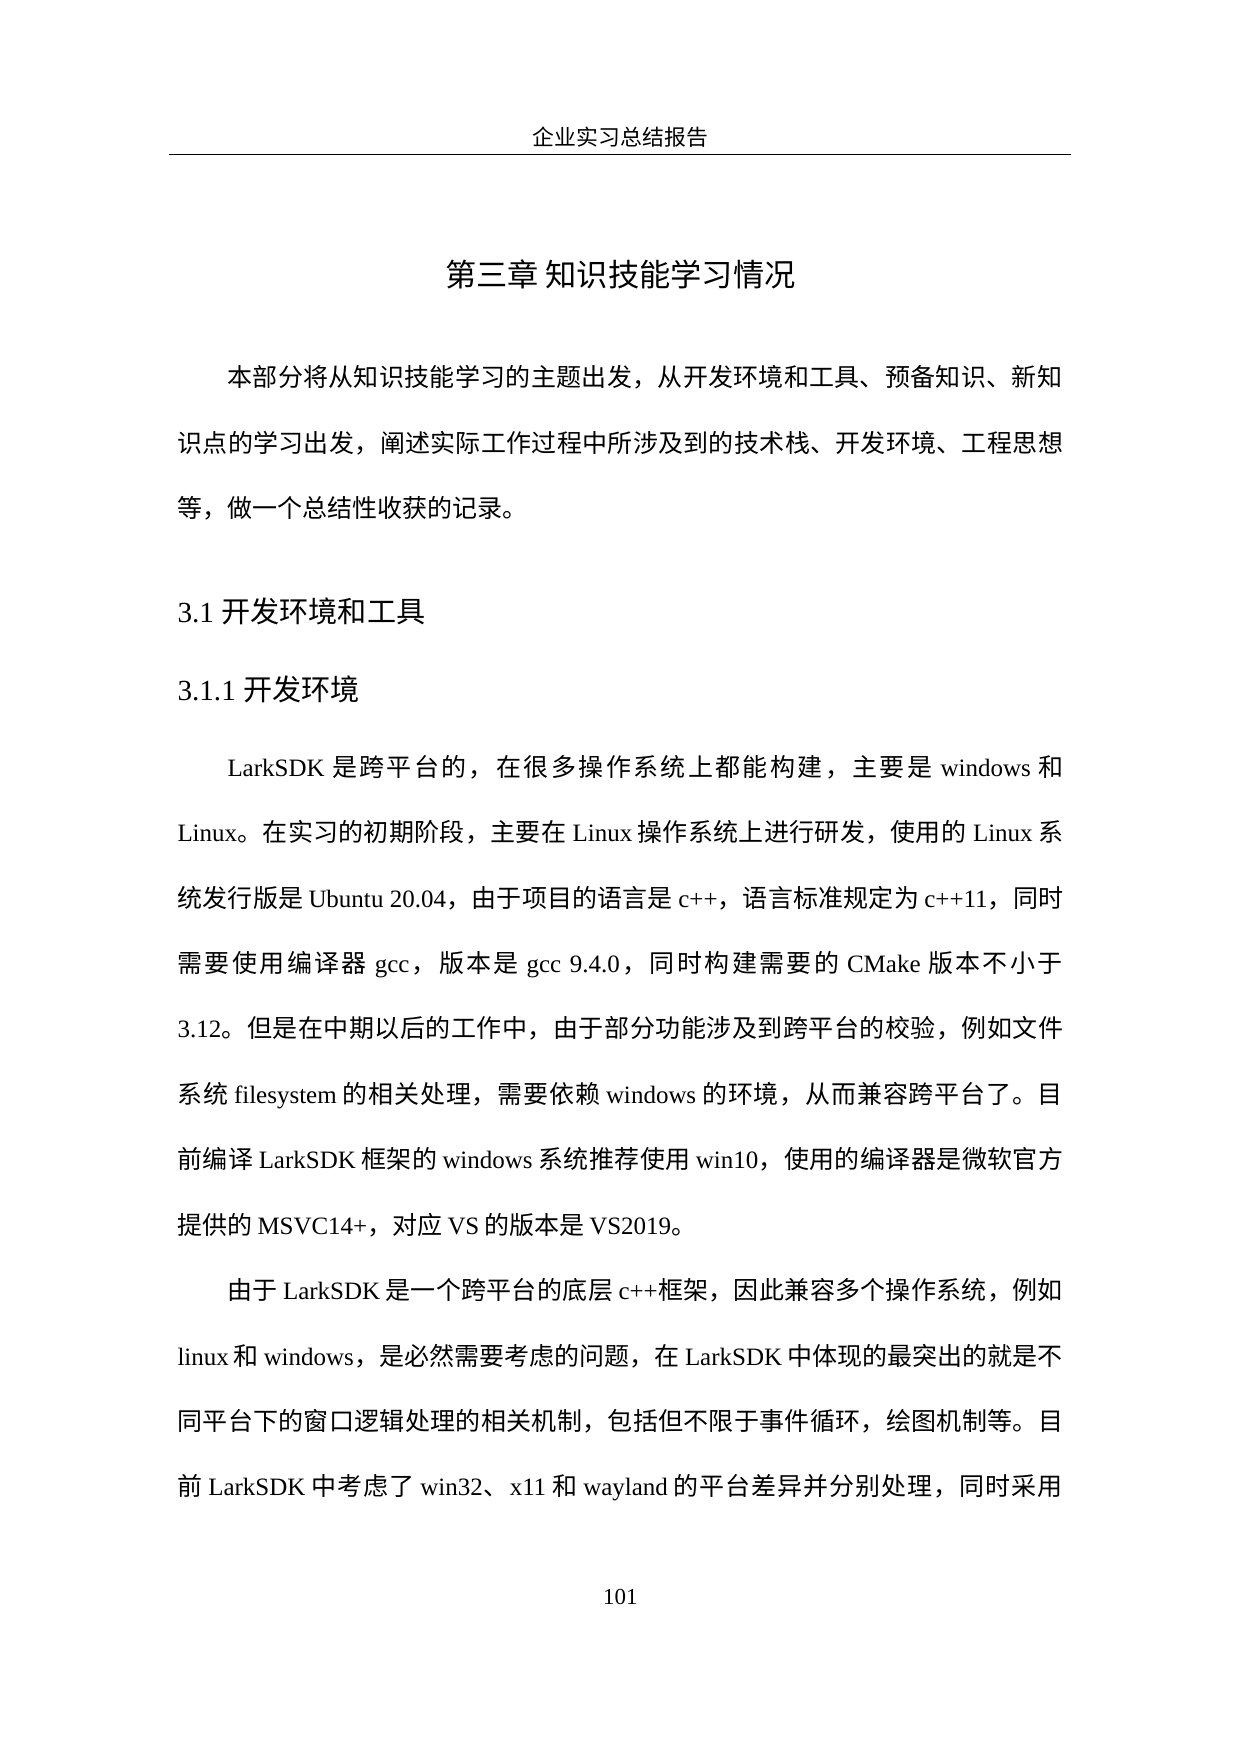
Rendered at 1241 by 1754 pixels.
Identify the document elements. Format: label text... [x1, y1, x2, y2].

subtitle 第三章 知识技能学习情况 [177, 240, 1063, 306]
subtitle 3.1.1 开发环境 [177, 655, 1063, 720]
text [177, 1256, 1063, 1518]
text 本部分将从知识技能学习的主题出发，从开发环境和工具、预备知识、新知识点的学习出发，阐述实际工作过程中所涉及到的技术栈、开发环境、工程思想等，做一个总结性收获的记录。 [177, 343, 1063, 539]
subtitle 3.1 开发环境和工具 [177, 577, 1063, 642]
text LarkSDK是跨平台的，在很多操作系统上都能构建，主要是windows和Linux。在实习的初期阶段，主要在Linux操作系统上进行研发，使用的Linux系统发行版是Ubuntu 20.04，由于项目的语言是c++，语言标准规定为c++11，同时需要使用编译器gcc，版本是gcc 9.4.0，同时构建需要的CMake版本不小于3.12。但是在中期以后的工作中，由于部分功能涉及到跨平台的校验，例如文件系统filesystem的相关处理，需要依赖windows的环境，从而兼容跨平台了。目前编译LarkSDK框架的windows系统推荐使用win10，使用的编译器是微软官方提供的MSVC14+，对应VS的版本是VS2019。 [177, 733, 1063, 1256]
